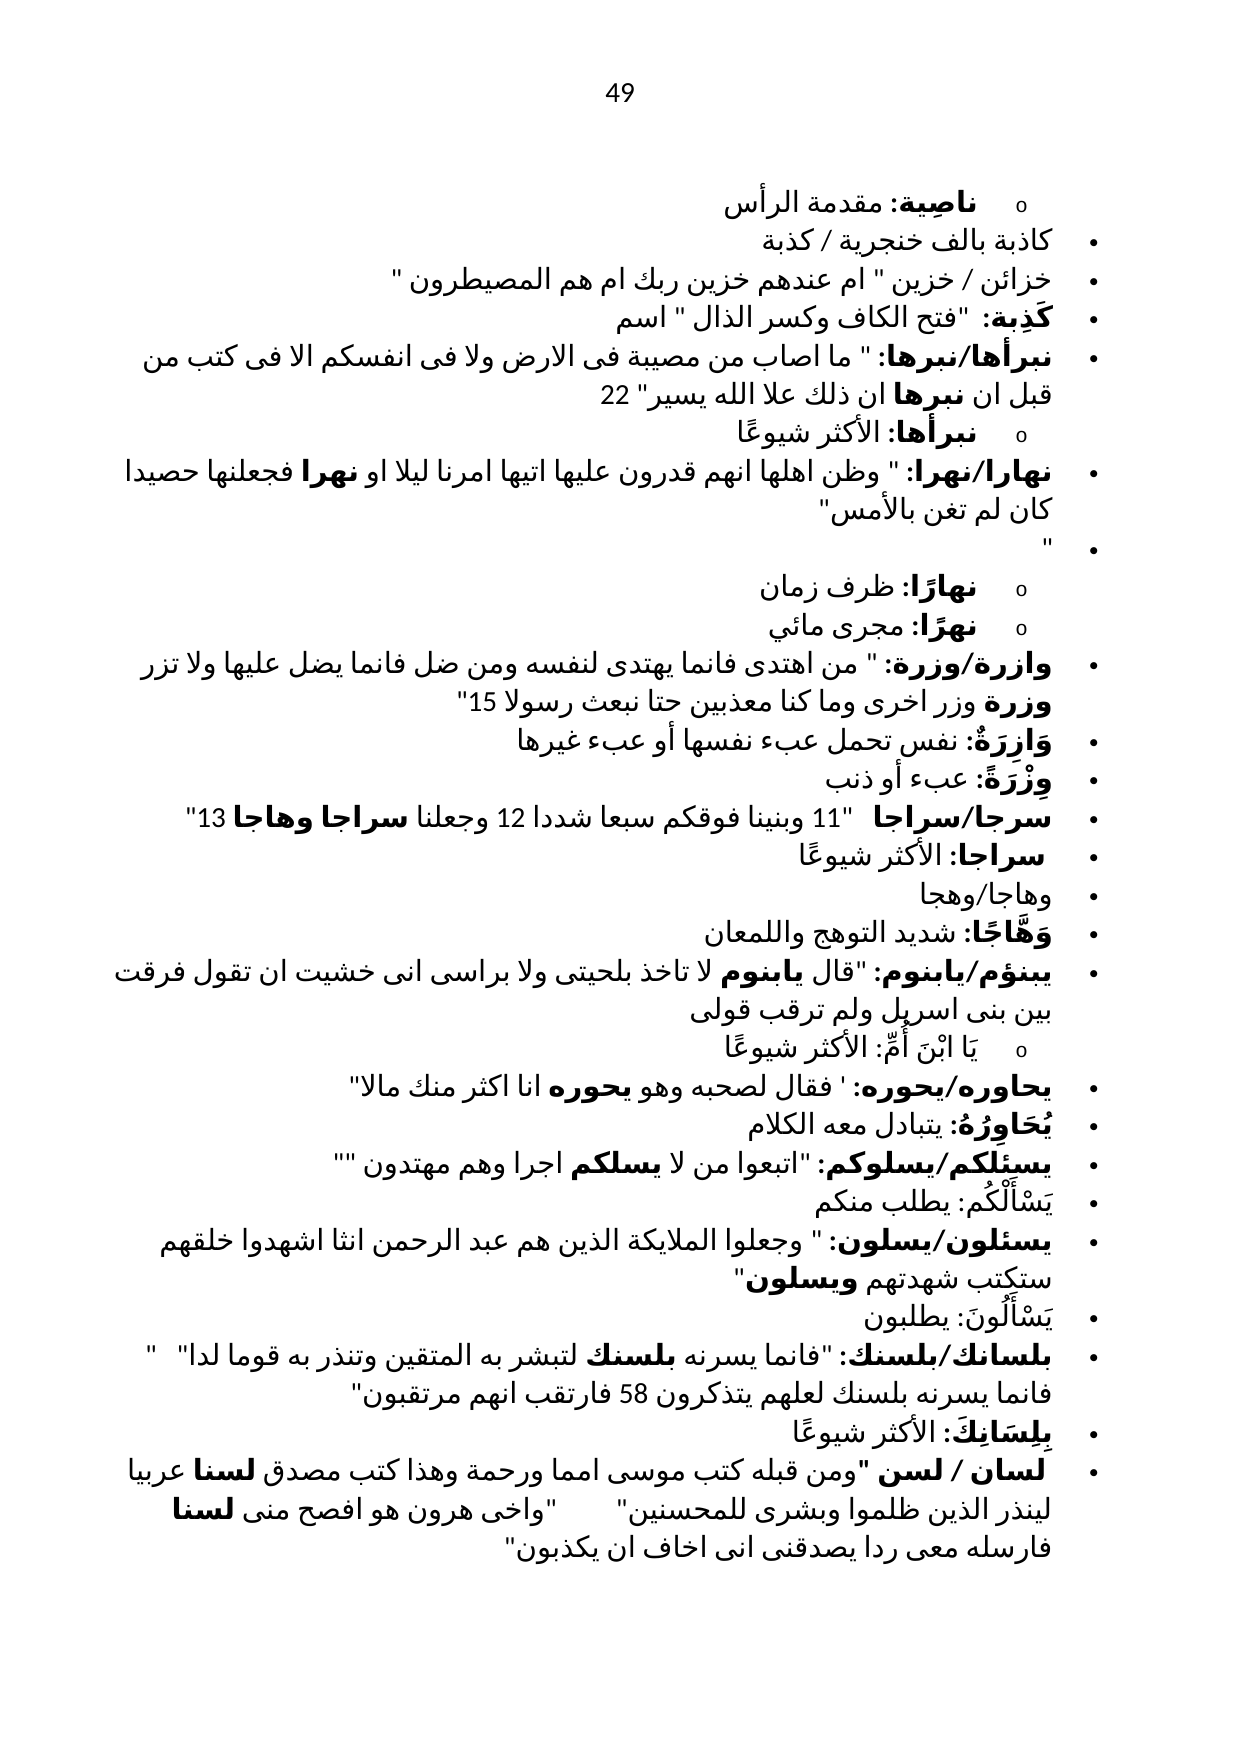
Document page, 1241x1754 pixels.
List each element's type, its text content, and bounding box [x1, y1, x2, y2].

list وَازِرَةٌ: نفس تحمل عبء نفسها أو عبء غيرها [112, 722, 1090, 758]
list يَسْأَلُونَ: يطلبون [112, 1298, 1090, 1334]
list ناصِية: مقدمة الرأس [112, 184, 1015, 219]
list يَسْأَلْكُم: يطلب منكم [112, 1183, 1090, 1219]
list نهرًا: مجرى مائي [112, 607, 1015, 642]
list يحاوره/يحوره: ' فقال لصحبه وهو يحوره انا اكثر منك مالا" [112, 1068, 1090, 1103]
list يَا ابْنَ أُمِّ: الأكثر شيوعًا [112, 1029, 1015, 1065]
list بلسانك/بلسنك: "فانما يسرنه بلسنك لتبشر به المتقين وتنذر به قوما لدا" " فانما يسرنه بلسنك لعلهم يتذكرون 58 فارتقب انهم مرتقبون" [112, 1337, 1090, 1411]
list بِلِسَانِكَ: الأكثر شيوعًا [112, 1414, 1090, 1449]
list نهارًا: ظرف زمان [112, 568, 1015, 604]
list يسئلون/يسلون: " وجعلوا الملايكة الذين هم عبد الرحمن انثا اشهدوا خلقهم ستكتب شهدتهم ويسلون" [112, 1222, 1090, 1296]
list كَذِبة: "فتح الكاف وكسر الذال " اسم [112, 299, 1090, 335]
list وازرة/وزرة: " من اهتدى فانما يهتدى لنفسه ومن ضل فانما يضل عليها ولا تزر وزرة وزر اخرى وما كنا معذبين حتا نبعث رسولا 15" [112, 645, 1090, 719]
list وَهَّاجًا: شديد التوهج واللمعان [112, 914, 1090, 950]
list يسئلكم/يسلوكم: "اتبعوا من لا يسلكم اجرا وهم مهتدون "" [112, 1145, 1090, 1180]
list وهاجا/وهجا [112, 876, 1090, 911]
list " [112, 530, 1090, 565]
list سراجا: الأكثر شيوعًا [112, 837, 1090, 873]
list خزائن / خزين " ام عندهم خزين ربك ام هم المصيطرون " [112, 261, 1090, 296]
list يبنؤم/يابنوم: "قال يابنوم لا تاخذ بلحيتى ولا براسى انى خشيت ان تقول فرقت بين بنى اسريل ولم ترقب قولى [112, 953, 1090, 1027]
list نبرأها: الأكثر شيوعًا [112, 414, 1015, 450]
list سرجا/سراجا "11 وبنينا فوقكم سبعا شددا 12 وجعلنا سراجا وهاجا 13" [112, 799, 1090, 834]
list كاذبة بالف خنجرية / كذبة [112, 222, 1090, 258]
list نبرأها/نبرها: " ما اصاب من مصيبة فى الارض ولا فى انفسكم الا فى كتب من قبل ان نبرها ان ذلك علا الله يسير" 22 [112, 338, 1090, 412]
list لسان / لسن "ومن قبله كتب موسى امما ورحمة وهذا كتب مصدق لسنا عربيا لينذر الذين ظلموا وبشرى للمحسنين" "واخى هرون هو افصح منى لسنا فارسله معى ردا يصدقنى انى اخاف ان يكذبون" [112, 1452, 1090, 1565]
list وِزْرَةً: عبء أو ذنب [112, 760, 1090, 796]
list يُحَاوِرُهُ: يتبادل معه الكلام [112, 1106, 1090, 1142]
list نهارا/نهرا: " وظن اهلها انهم قدرون عليها اتيها امرنا ليلا او نهرا فجعلنها حصيدا كان لم تغن بالأمس" [112, 453, 1090, 527]
